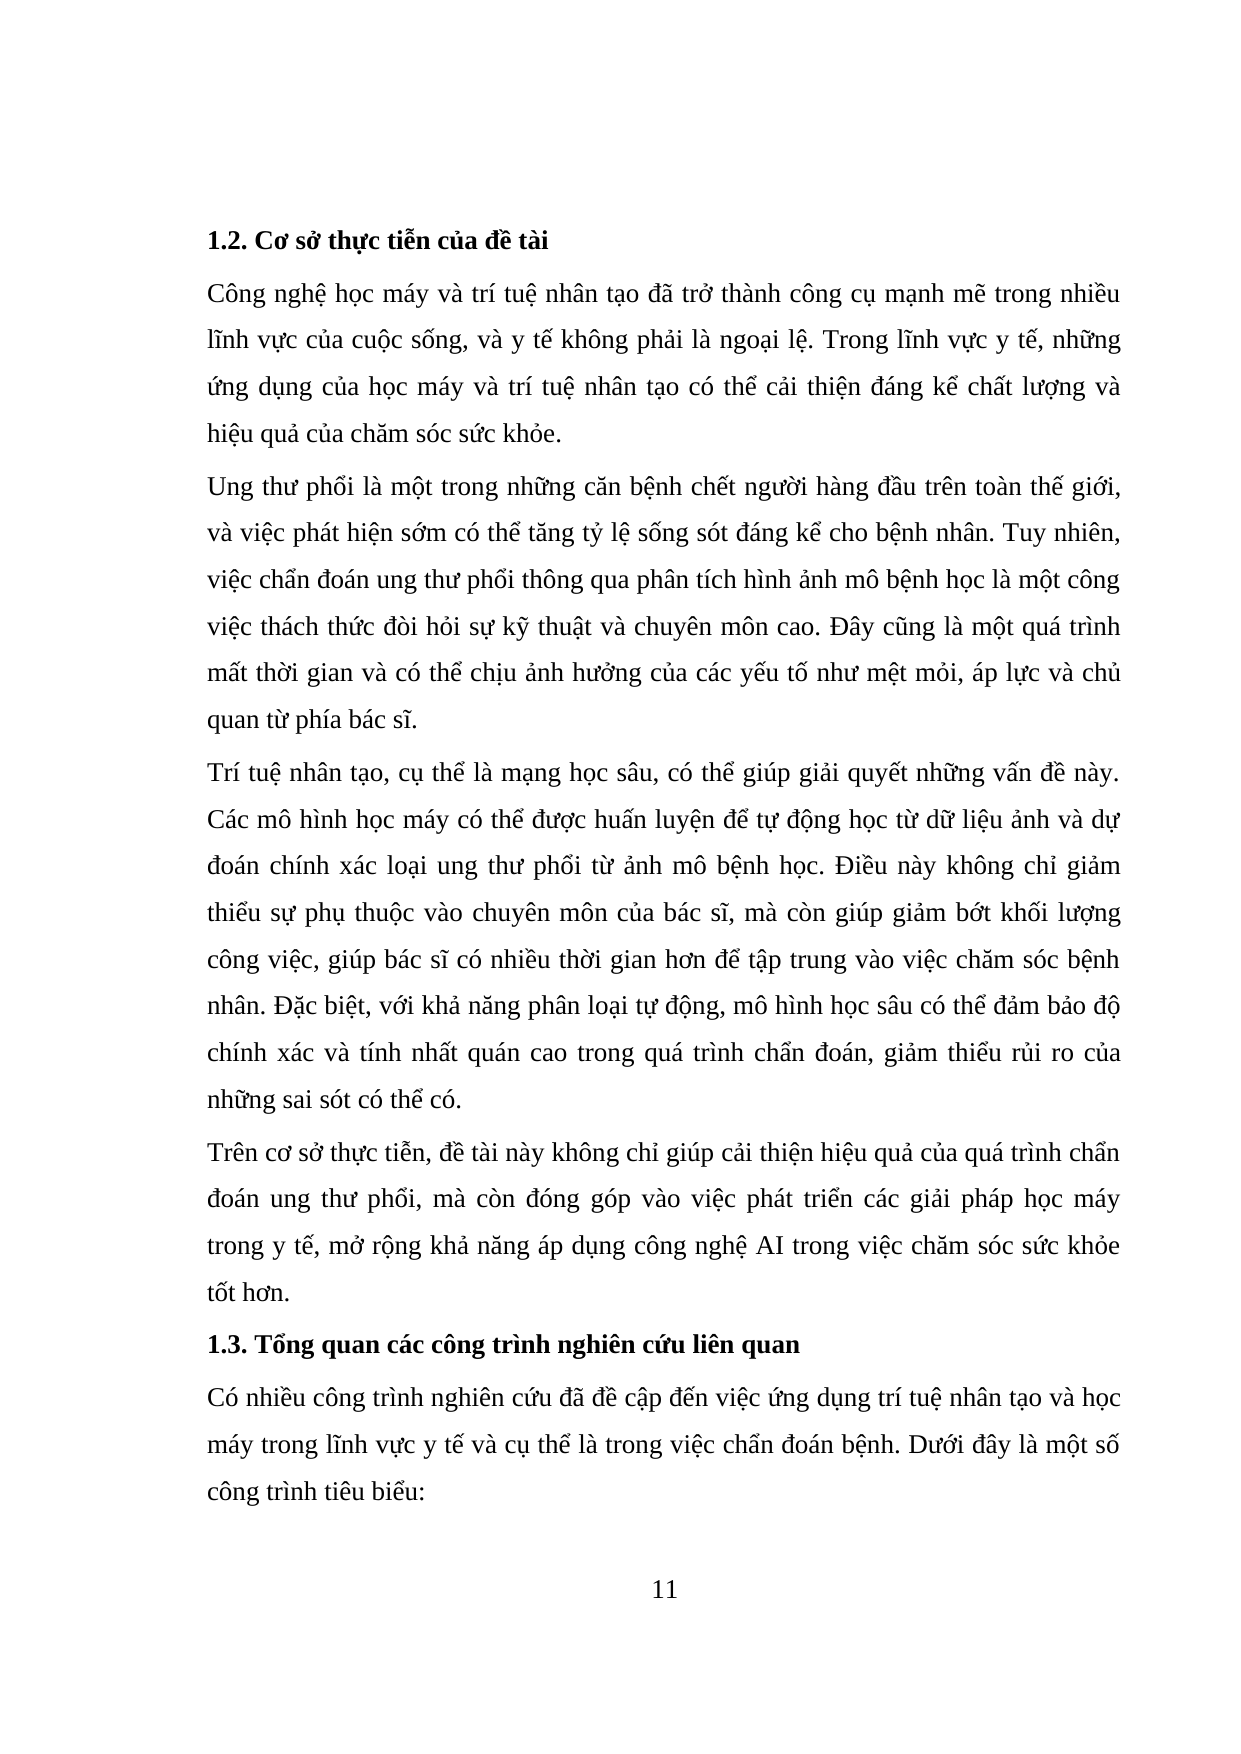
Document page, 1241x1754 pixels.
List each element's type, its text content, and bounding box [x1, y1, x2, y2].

subtitle 1.2. Cơ sở thực tiễn của đề tài [207, 224, 1122, 255]
text Trên cơ sở thực tiễn, đề tài này không chỉ giúp cải thiện hiệu quả của quá trình chẩn đoán ung thư phổi, mà còn đóng góp vào việc phát triển các giải pháp học máy trong y tế, mở rộng khả năng áp dụng công nghệ AI trong việc chăm sóc sức khỏe tốt hơn. [207, 1136, 1122, 1307]
text Có nhiều công trình nghiên cứu đã đề cập đến việc ứng dụng trí tuệ nhân tạo và học máy trong lĩnh vực y tế và cụ thể là trong việc chẩn đoán bệnh. Dưới đây là một số công trình tiêu biểu: [207, 1381, 1122, 1506]
text Công nghệ học máy và trí tuệ nhân tạo đã trở thành công cụ mạnh mẽ trong nhiều lĩnh vực của cuộc sống, và y tế không phải là ngoại lệ. Trong lĩnh vực y tế, những ứng dụng của học máy và trí tuệ nhân tạo có thể cải thiện đáng kể chất lượng và hiệu quả của chăm sóc sức khỏe. [207, 277, 1122, 448]
text Trí tuệ nhân tạo, cụ thể là mạng học sâu, có thể giúp giải quyết những vấn đề này. Các mô hình học máy có thể được huấn luyện để tự động học từ dữ liệu ảnh và dự đoán chính xác loại ung thư phổi từ ảnh mô bệnh học. Điều này không chỉ giảm thiểu sự phụ thuộc vào chuyên môn của bác sĩ, mà còn giúp giảm bớt khối lượng công việc, giúp bác sĩ có nhiều thời gian hơn để tập trung vào việc chăm sóc bệnh nhân. Đặc biệt, với khả năng phân loại tự động, mô hình học sâu có thể đảm bảo độ chính xác và tính nhất quán cao trong quá trình chẩn đoán, giảm thiểu rủi ro của những sai sót có thể có. [207, 756, 1122, 1114]
text Ung thư phổi là một trong những căn bệnh chết người hàng đầu trên toàn thế giới, và việc phát hiện sớm có thể tăng tỷ lệ sống sót đáng kể cho bệnh nhân. Tuy nhiên, việc chẩn đoán ung thư phổi thông qua phân tích hình ảnh mô bệnh học là một công việc thách thức đòi hỏi sự kỹ thuật và chuyên môn cao. Đây cũng là một quá trình mất thời gian và có thể chịu ảnh hưởng của các yếu tố như mệt mỏi, áp lực và chủ quan từ phía bác sĩ. [207, 470, 1122, 734]
subtitle 1.3. Tổng quan các công trình nghiên cứu liên quan [207, 1328, 1122, 1360]
